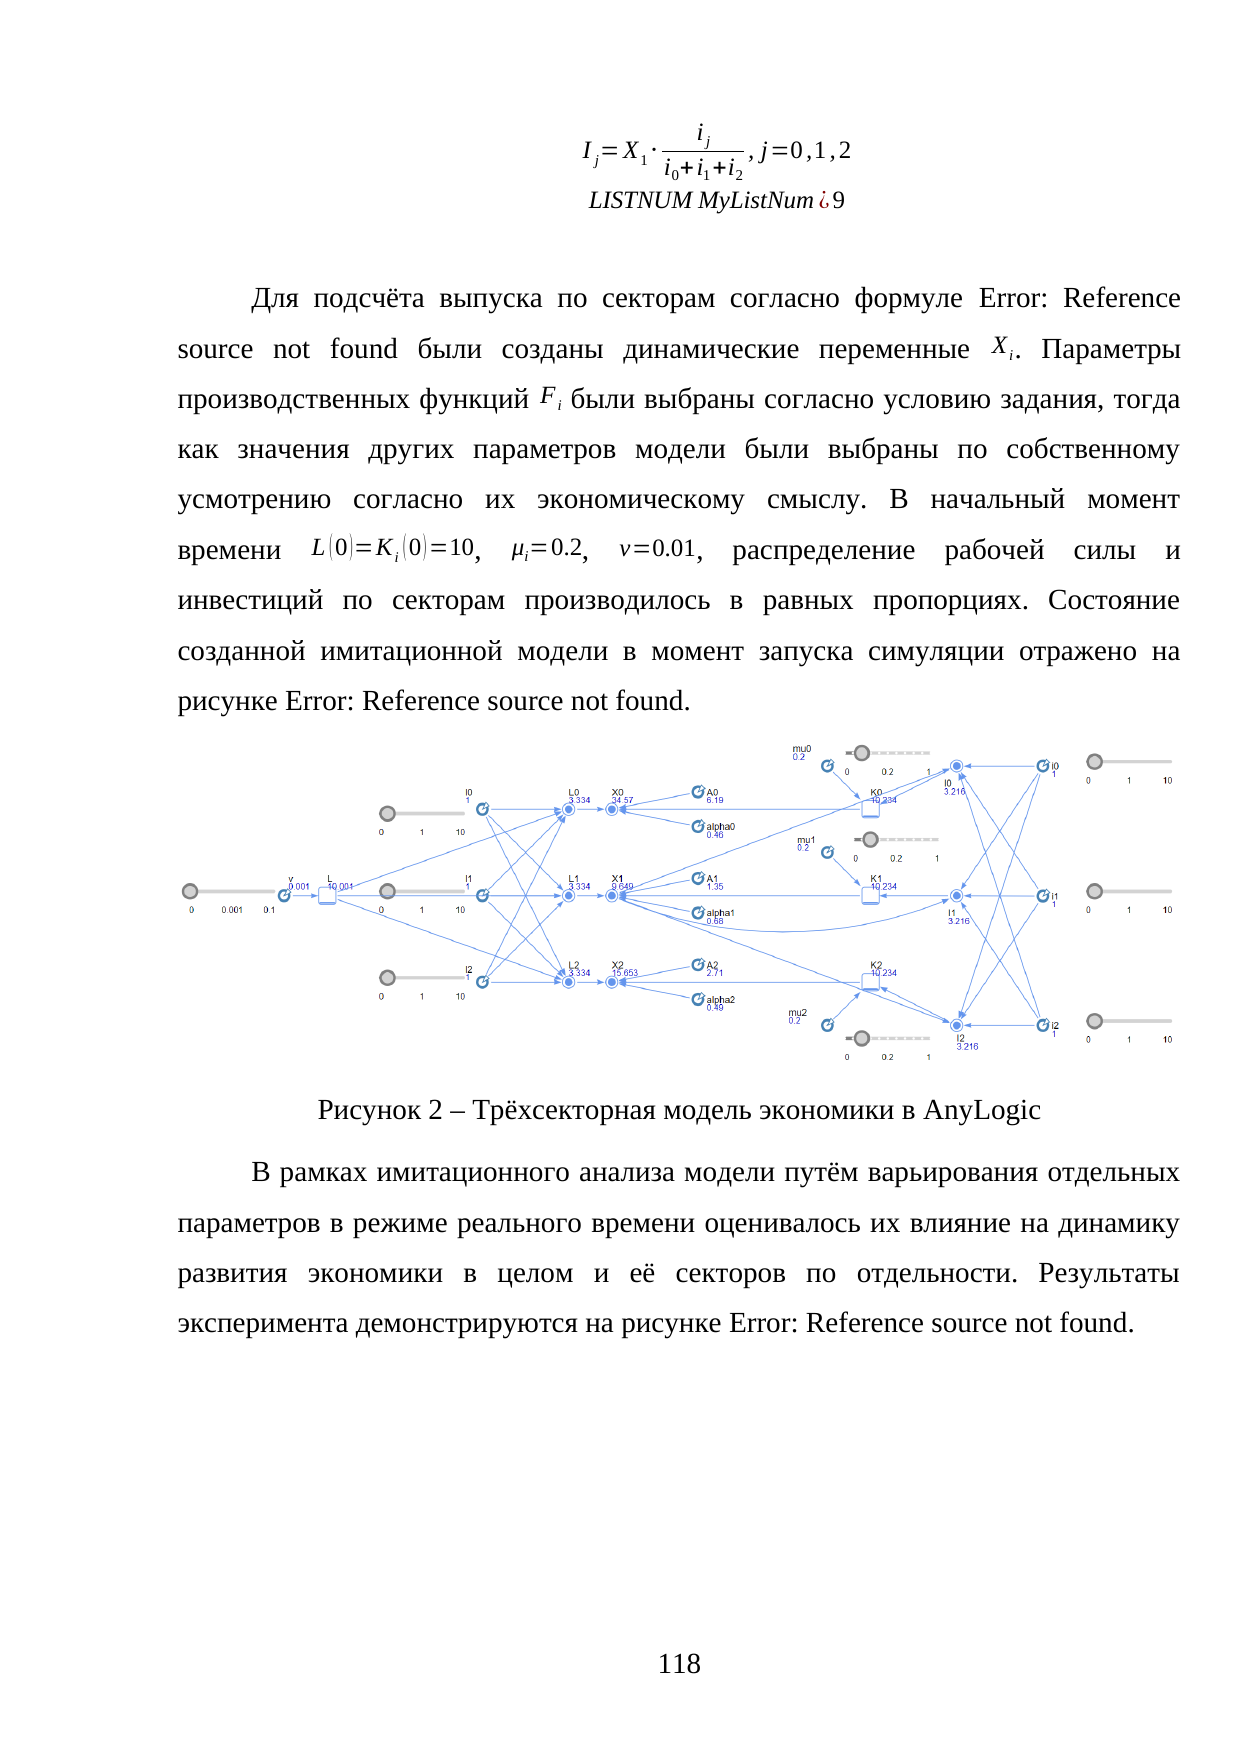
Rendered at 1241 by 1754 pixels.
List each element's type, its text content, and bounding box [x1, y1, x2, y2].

text Трёхсекторная модель экономики в AnyLogic [177, 1092, 1181, 1125]
picture [177, 733, 1182, 1076]
